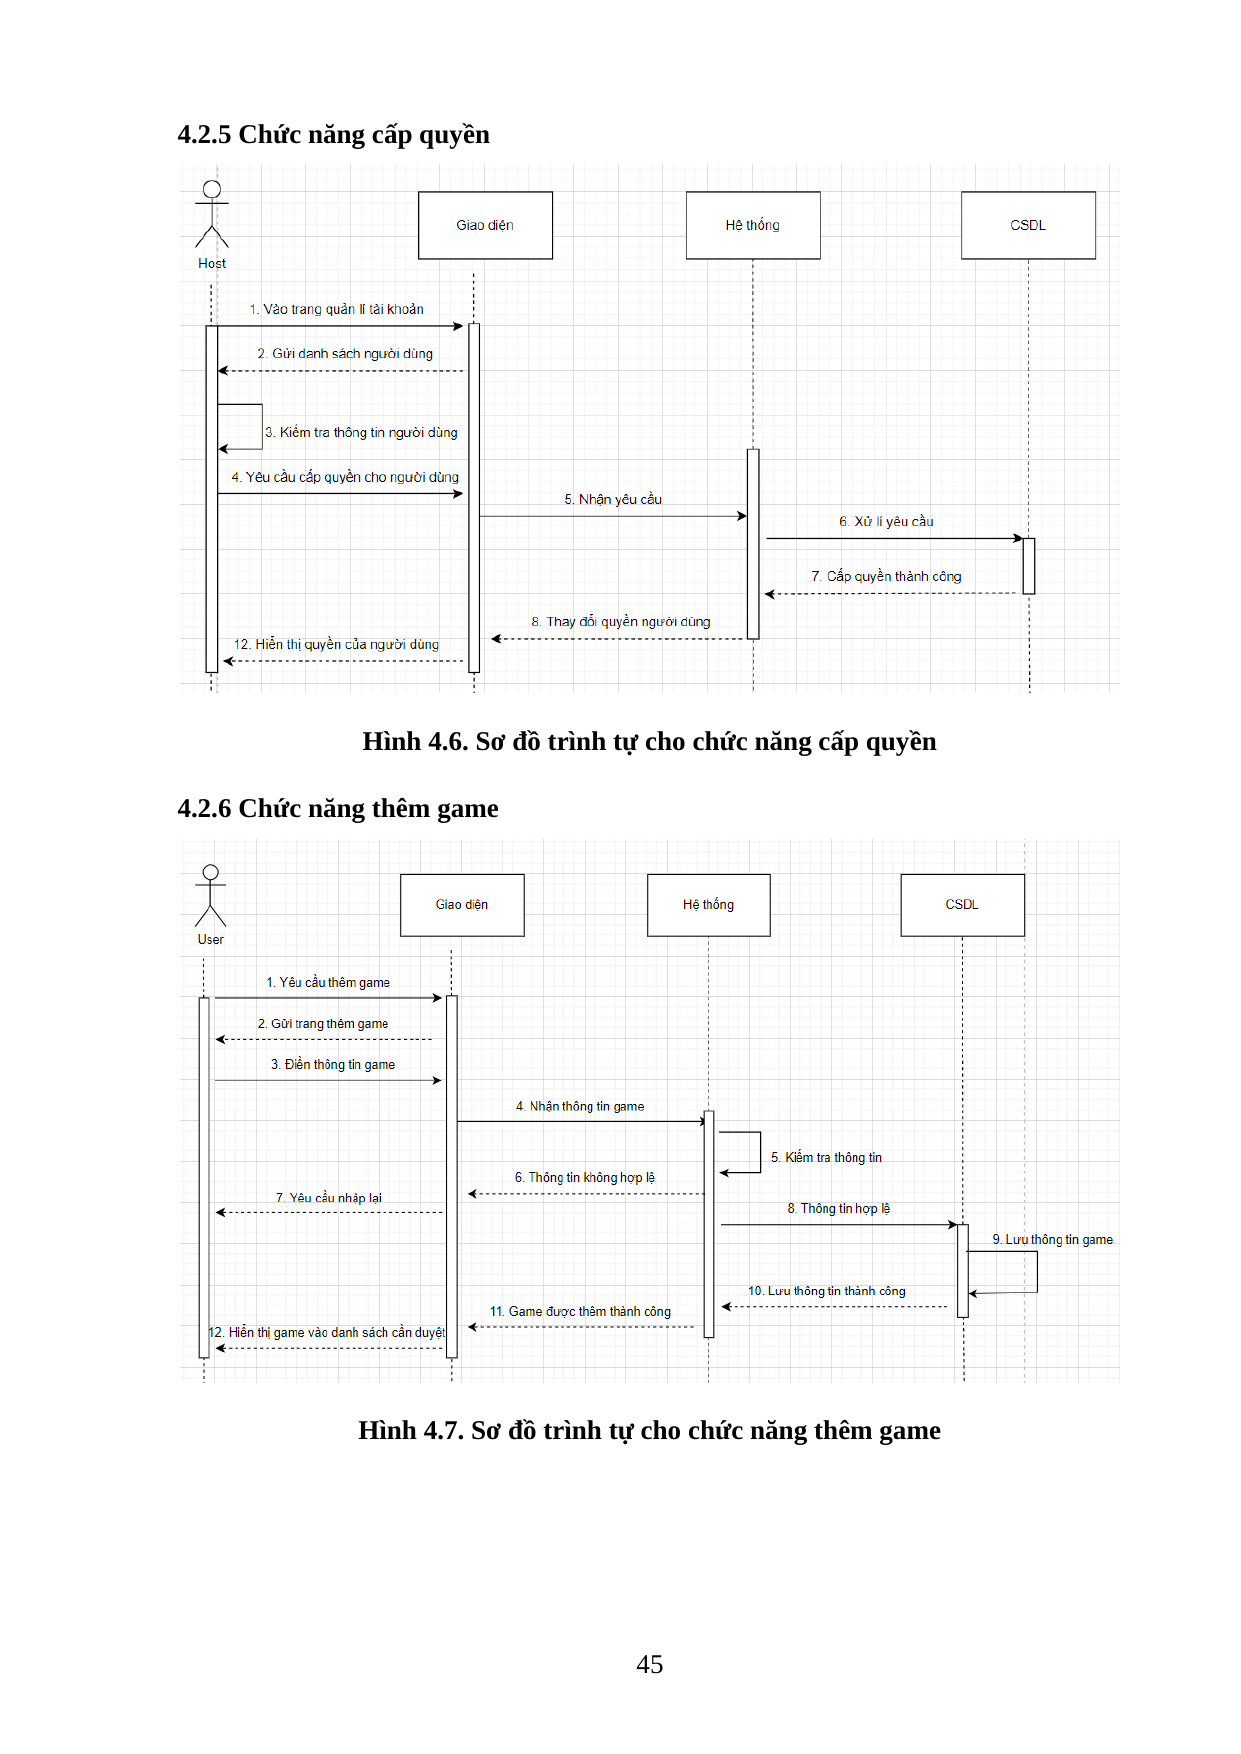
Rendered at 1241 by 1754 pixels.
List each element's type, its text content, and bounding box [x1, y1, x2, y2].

subtitle 4.2.5 Chức năng cấp quyền [177, 118, 1122, 149]
picture [179, 164, 1120, 693]
subtitle 4.2.6 Chức năng thêm game [177, 792, 1122, 824]
picture [179, 839, 1120, 1383]
